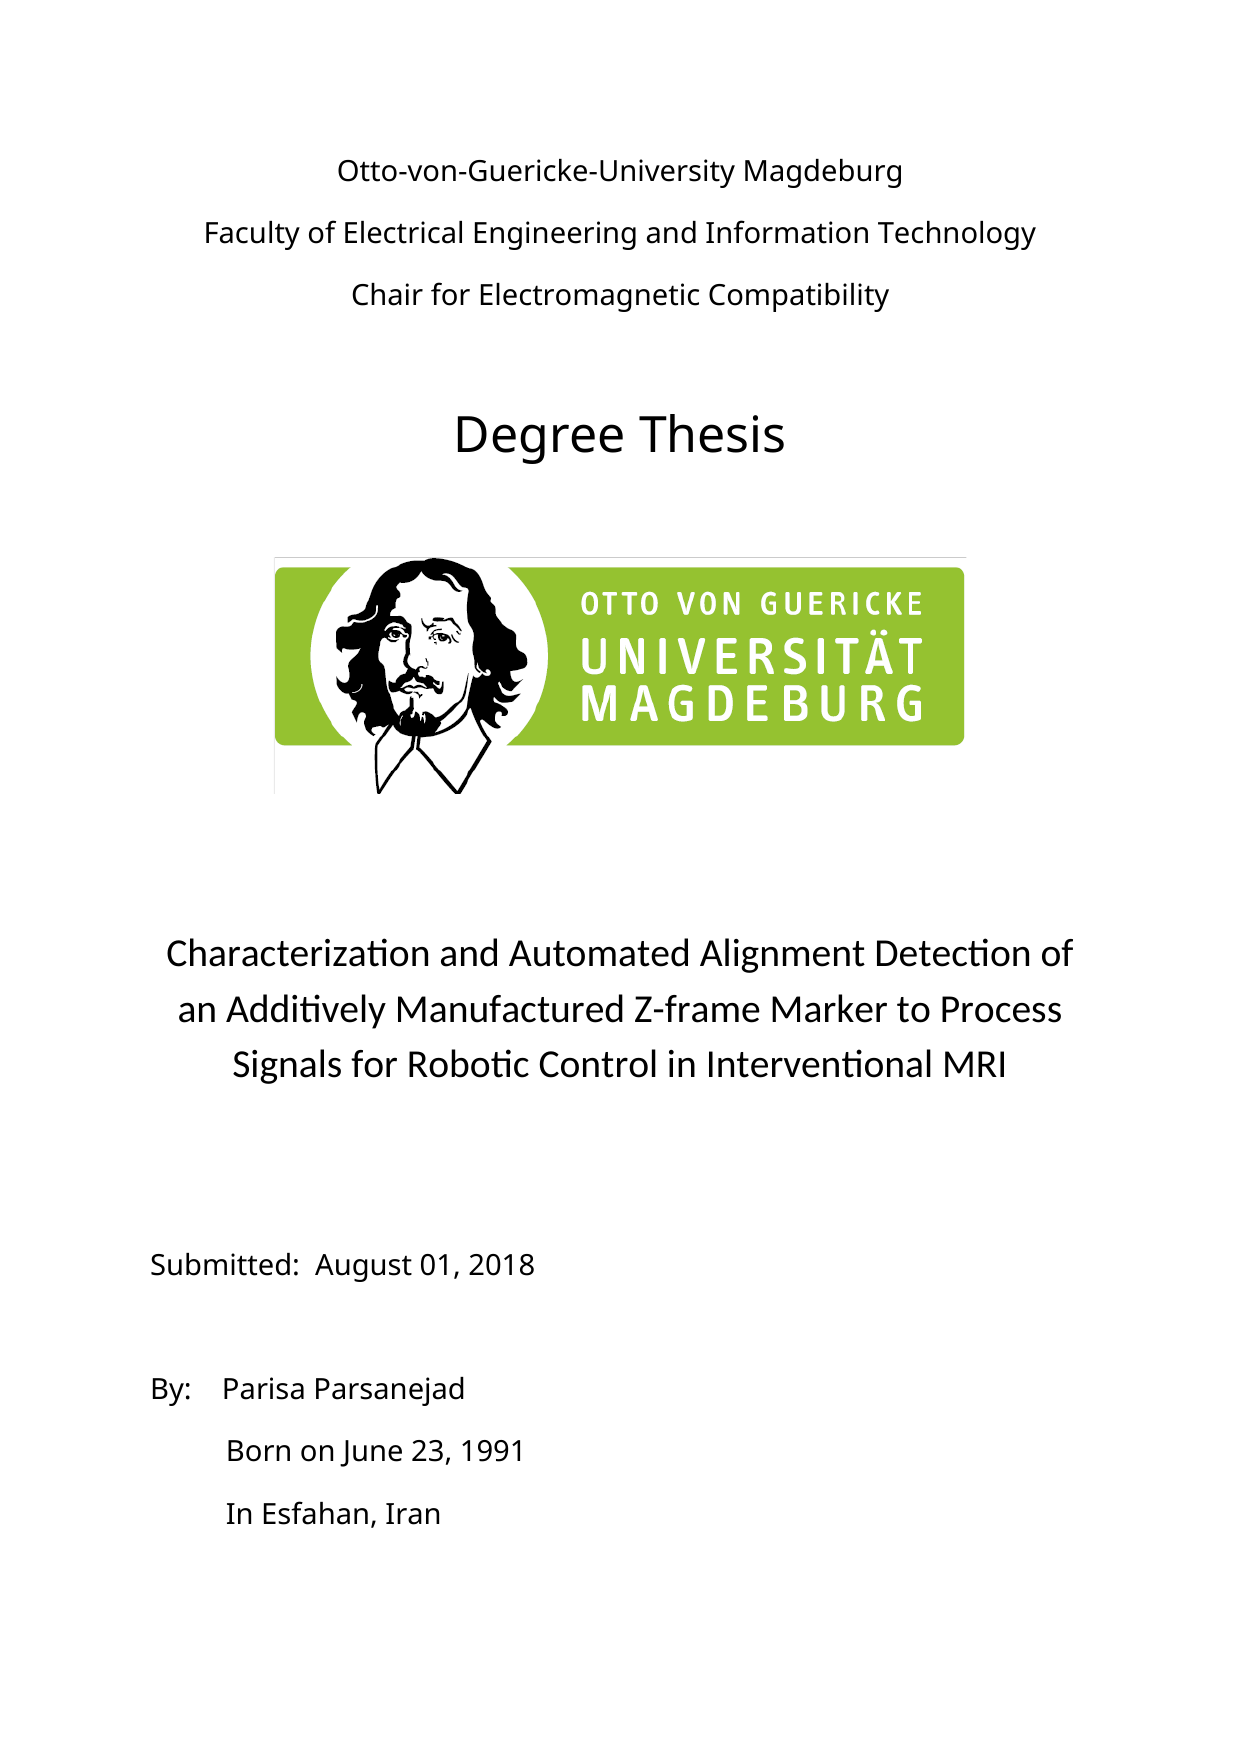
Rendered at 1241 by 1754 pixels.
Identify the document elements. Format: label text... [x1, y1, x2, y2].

text In Esfahan, Iran [150, 1493, 1090, 1533]
text Submitted: August 01, 2018 [150, 1244, 1090, 1283]
text Born on June 23, 1991 [150, 1431, 1090, 1470]
text Characterization and Automated Alignment Detection of an Additively Manufactured Z-frame Marker to Process Signals for Robotic Control in Interventional MRI [150, 928, 1090, 1088]
text Otto-von-Guericke-University Magdeburg [150, 150, 1090, 190]
text By: Parisa Parsanejad [150, 1368, 1090, 1408]
text Chair for Electromagnetic Compatibility [150, 274, 1090, 314]
text Degree Thesis [150, 399, 1090, 467]
picture [273, 557, 967, 794]
text Faculty of Electrical Engineering and Information Technology [150, 212, 1090, 252]
